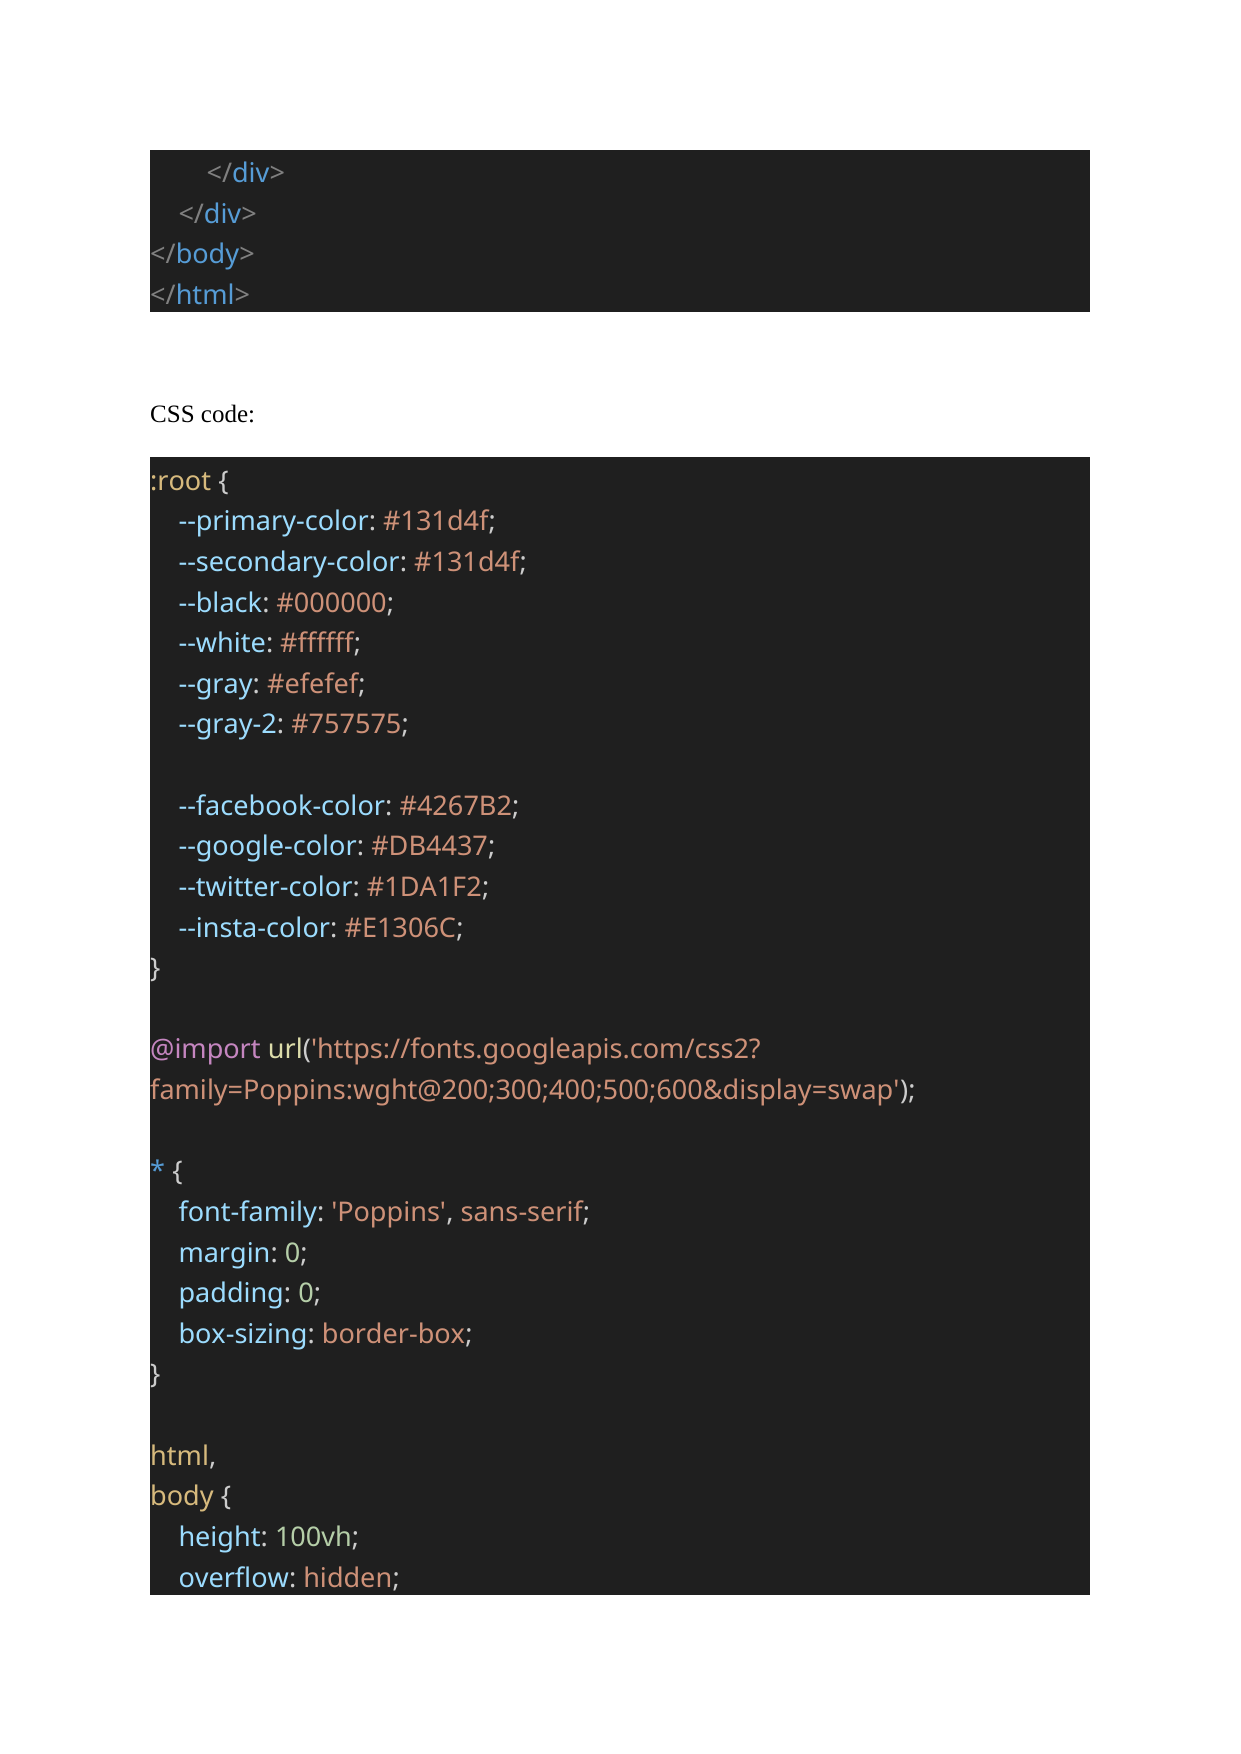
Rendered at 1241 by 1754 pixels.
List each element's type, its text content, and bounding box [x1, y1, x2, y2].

text </html> [150, 272, 1090, 312]
text --white: #ffffff; [150, 620, 1090, 661]
text body { [150, 1473, 1090, 1514]
text --insta-color: #E1306C; [150, 904, 1090, 945]
text </div> [150, 150, 1090, 191]
text overflow: hidden; [150, 1554, 1090, 1595]
text --gray: #efefef; [150, 661, 1090, 701]
text box-sizing: border-box; [150, 1311, 1090, 1351]
text --twitter-color: #1DA1F2; [150, 864, 1090, 904]
text :root { [150, 457, 1090, 498]
text } [150, 1351, 1090, 1392]
text --black: #000000; [150, 579, 1090, 620]
text height: 100vh; [150, 1514, 1090, 1554]
text html, [150, 1432, 1090, 1473]
text font-family: 'Poppins', sans-serif; [150, 1189, 1090, 1229]
text --facebook-color: #4267B2; [150, 782, 1090, 823]
text --primary-color: #131d4f; [150, 498, 1090, 539]
text padding: 0; [150, 1270, 1090, 1311]
text </div> [150, 191, 1090, 231]
text margin: 0; [150, 1229, 1090, 1270]
text </body> [150, 231, 1090, 272]
text --google-color: #DB4437; [150, 823, 1090, 864]
text @import url('https://fonts.googleapis.com/css2?family=Poppins:wght@200;300;400;500;600&display=swap'); [150, 1026, 1090, 1107]
text --gray-2: #757575; [150, 701, 1090, 742]
text --secondary-color: #131d4f; [150, 539, 1090, 579]
text CSS code: [150, 399, 1090, 428]
text * { [150, 1148, 1090, 1189]
text } [150, 945, 1090, 986]
